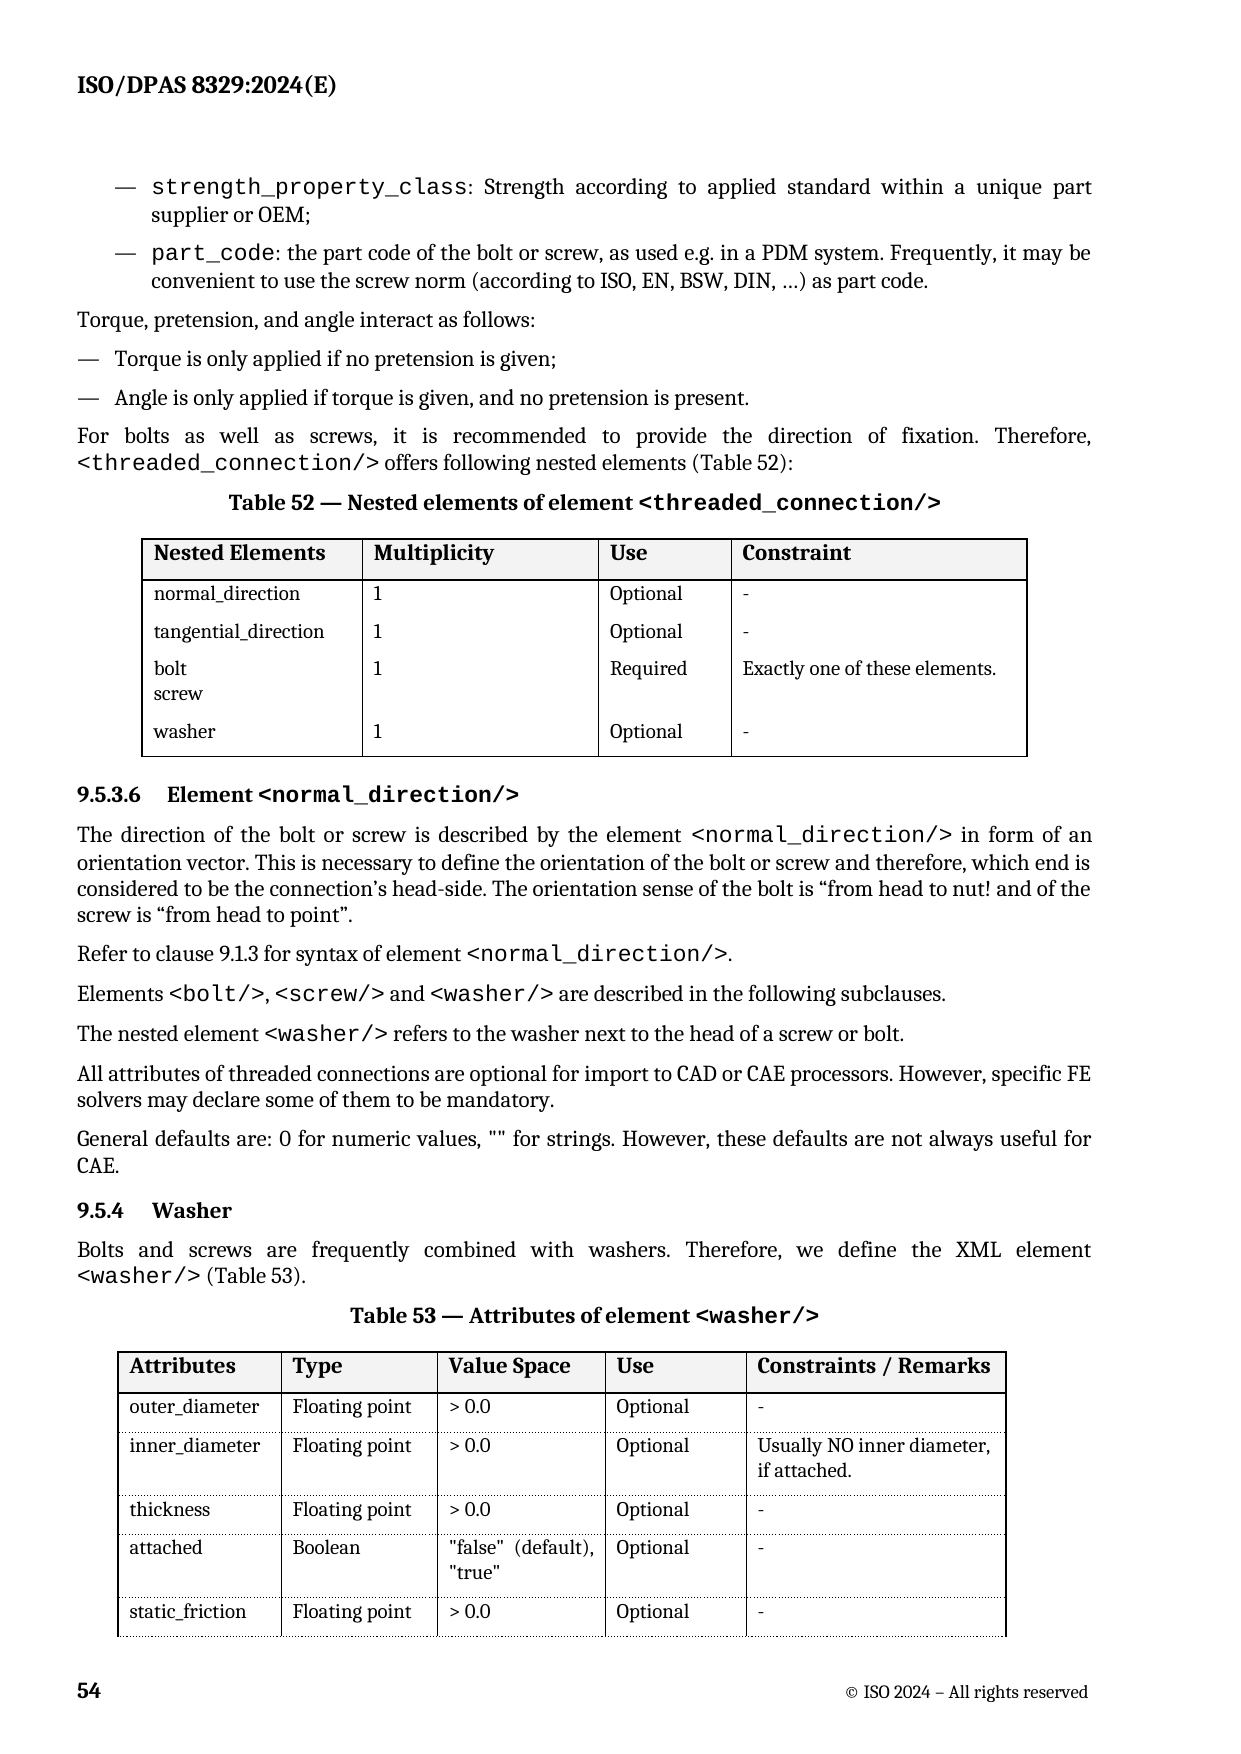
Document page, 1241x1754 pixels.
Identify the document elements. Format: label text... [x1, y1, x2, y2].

subtitle Element <normal_direction/> [77, 782, 1092, 809]
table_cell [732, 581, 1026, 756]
text Torque, pretension, and angle interact as follows: [77, 307, 1092, 333]
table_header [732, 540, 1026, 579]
text All attributes of threaded connections are optional for import to CAD or CAE processors. However, specific FE solvers may declare some of them to be mandatory. [77, 1061, 1092, 1114]
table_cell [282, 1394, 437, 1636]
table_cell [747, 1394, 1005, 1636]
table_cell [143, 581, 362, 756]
text General defaults are: 0 for numeric values, "" for strings. However, these defaults are not always useful for CAE. [77, 1126, 1092, 1179]
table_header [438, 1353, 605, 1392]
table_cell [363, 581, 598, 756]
list Torque is only applied if no pretension is given; [77, 345, 1092, 372]
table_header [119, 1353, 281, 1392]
text Table 53 — Attributes of element <washer/> [77, 1303, 1092, 1330]
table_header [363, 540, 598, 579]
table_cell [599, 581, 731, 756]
text Elements <bolt/>, <screw/> and <washer/> are described in the following subclauses. [77, 981, 1092, 1008]
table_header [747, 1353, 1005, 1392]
list strength_property_class: Strength according to applied standard within a unique part supplier or OEM; [114, 174, 1092, 228]
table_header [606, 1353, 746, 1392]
subtitle Washer [77, 1198, 1092, 1224]
list part_code: the part code of the bolt or screw, as used e.g. in a PDM system. Frequently, it may be convenient to use the screw norm (according to ISO, EN, BSW, DIN, …) as part code. [114, 240, 1092, 294]
text Bolts and screws are frequently combined with washers. Therefore, we define the XML element <washer/> (Table 53). [77, 1236, 1092, 1290]
text Table 52 — Nested elements of element <threaded_connection/> [77, 489, 1092, 517]
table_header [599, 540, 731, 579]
text Refer to clause 9.1.3 for syntax of element <normal_direction/>. [77, 941, 1092, 968]
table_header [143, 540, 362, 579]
text The nested element <washer/> refers to the washer next to the head of a screw or bolt. [77, 1021, 1092, 1048]
list Angle is only applied if torque is given, and no pretension is present. [77, 384, 1092, 411]
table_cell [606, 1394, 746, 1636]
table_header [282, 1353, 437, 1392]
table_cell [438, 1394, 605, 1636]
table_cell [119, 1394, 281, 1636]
text For bolts as well as screws, it is recommended to provide the direction of fixation. Therefore, <threaded_connection/> offers following nested elements (Table 52): [77, 423, 1092, 477]
text The direction of the bolt or screw is described by the element <normal_direction/> in form of an orientation vector. This is necessary to define the orientation of the bolt or screw and therefore, which end is considered to be the connection’s head-side. The orientation sense of the bolt is “from head to nut! and of the screw is “from head to point”. [77, 822, 1092, 928]
